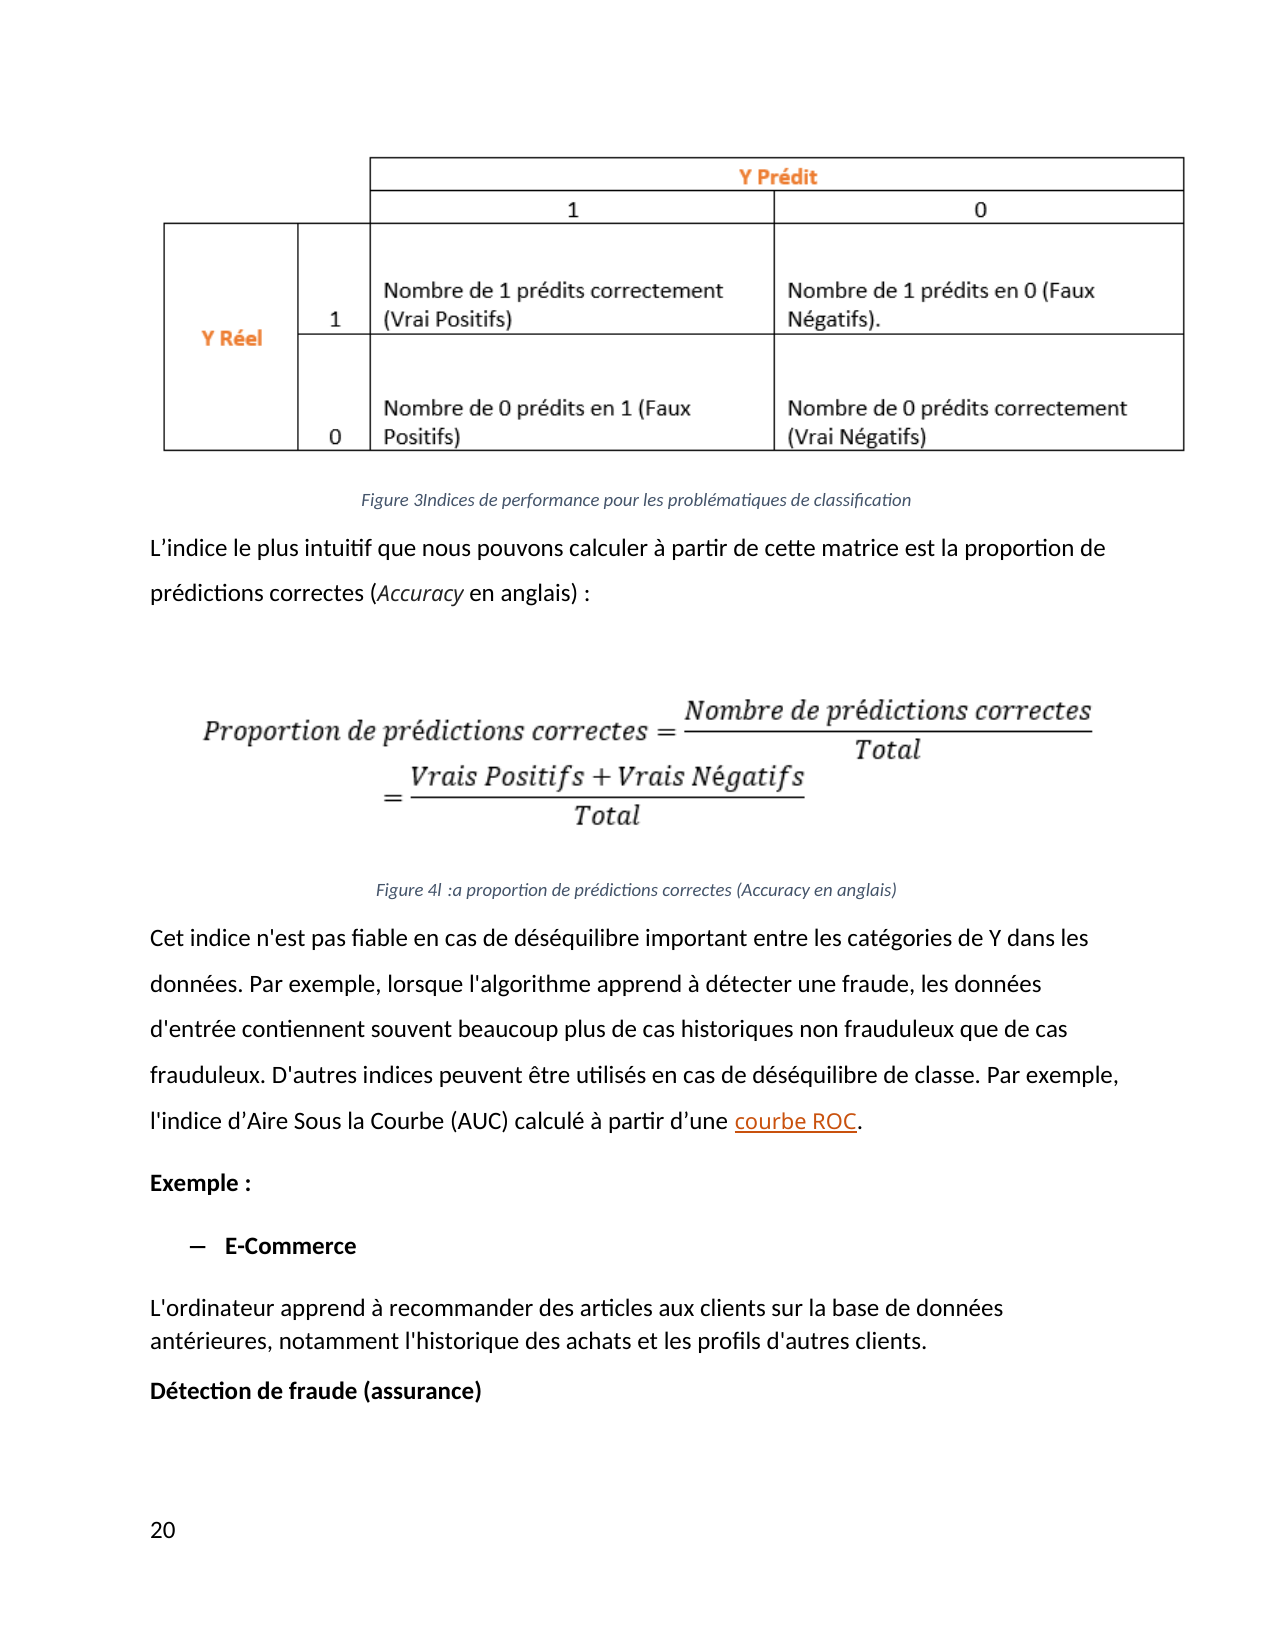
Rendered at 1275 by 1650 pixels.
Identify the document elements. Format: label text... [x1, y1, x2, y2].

text Figure 3Indices de performance pour les problématiques de classification [150, 488, 1125, 511]
picture [150, 150, 1200, 469]
list E-Commerce [187, 1230, 1125, 1261]
text Cet indice n'est pas fiable en cas de déséquilibre important entre les catégories de Y dans les données. Par exemple, lorsque l'algorithme apprend à détecter une fraude, les données d'entrée contiennent souvent beaucoup plus de cas historiques non frauduleux que de cas frauduleux. D'autres indices peuvent être utilisés en cas de déséquilibre de classe. Par exemple, l'indice d’Aire Sous la Courbe (AUC) calculé à partir d’une courbe ROC. [150, 922, 1125, 1136]
text L'ordinateur apprend à recommander des articles aux clients sur la base de données antérieures, notamment l'historique des achats et les profils d'autres clients. [150, 1292, 1125, 1356]
text Figure 4l :a proportion de prédictions correctes (Accuracy en anglais) [150, 878, 1125, 901]
text Exemple : [150, 1168, 1125, 1198]
picture [150, 640, 1130, 847]
text Détection de fraude (assurance) [150, 1375, 1125, 1405]
text L’indice le plus intuitif que nous pouvons calculer à partir de cette matrice est la proportion de prédictions correctes (Accuracy en anglais) : [150, 532, 1125, 608]
